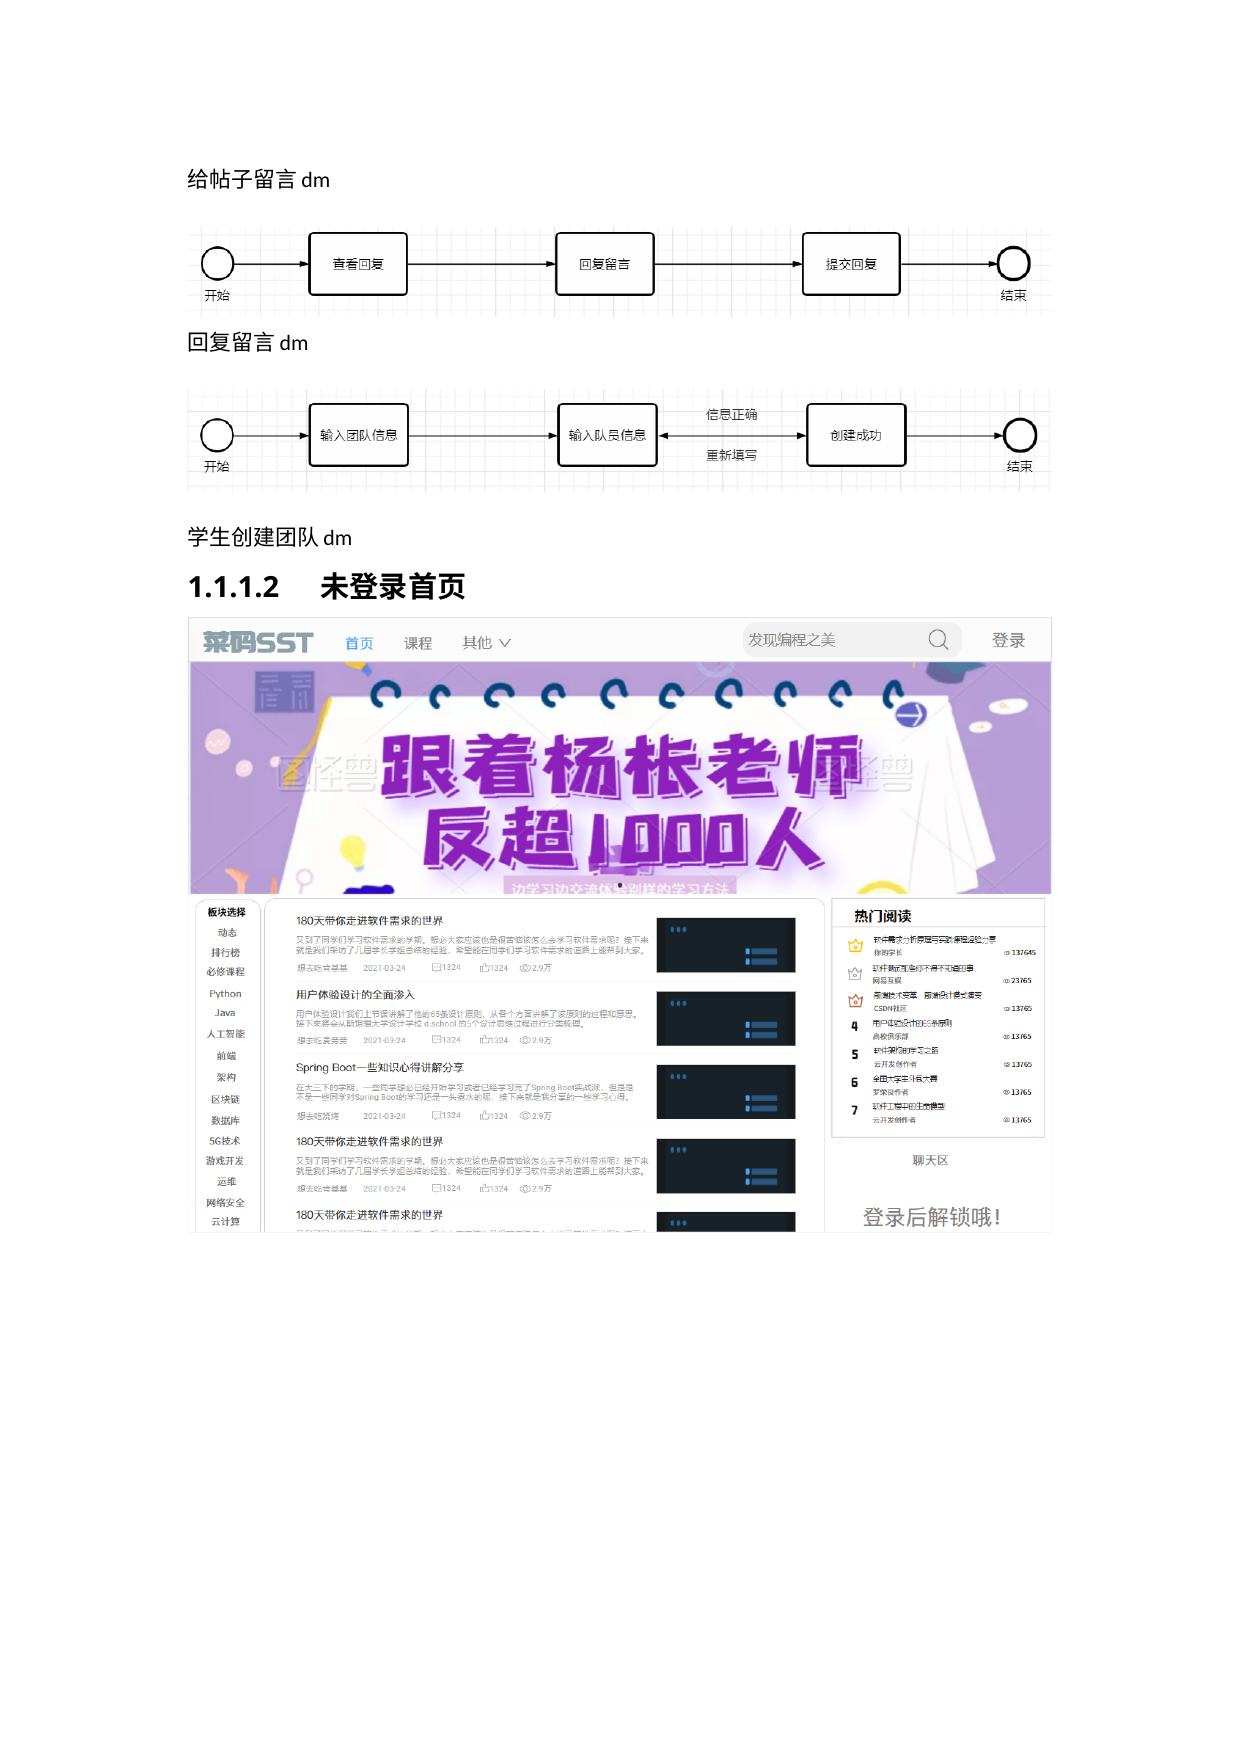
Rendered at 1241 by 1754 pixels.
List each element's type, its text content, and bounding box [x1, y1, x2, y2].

picture [187, 617, 1053, 1233]
text 未登录首页 [187, 552, 1053, 617]
text 学生创建团队dm [187, 519, 1053, 552]
picture [187, 389, 1052, 492]
text 回复留言dm [187, 324, 1053, 357]
text 给帖子留言dm [187, 162, 1053, 194]
picture [187, 227, 1052, 317]
